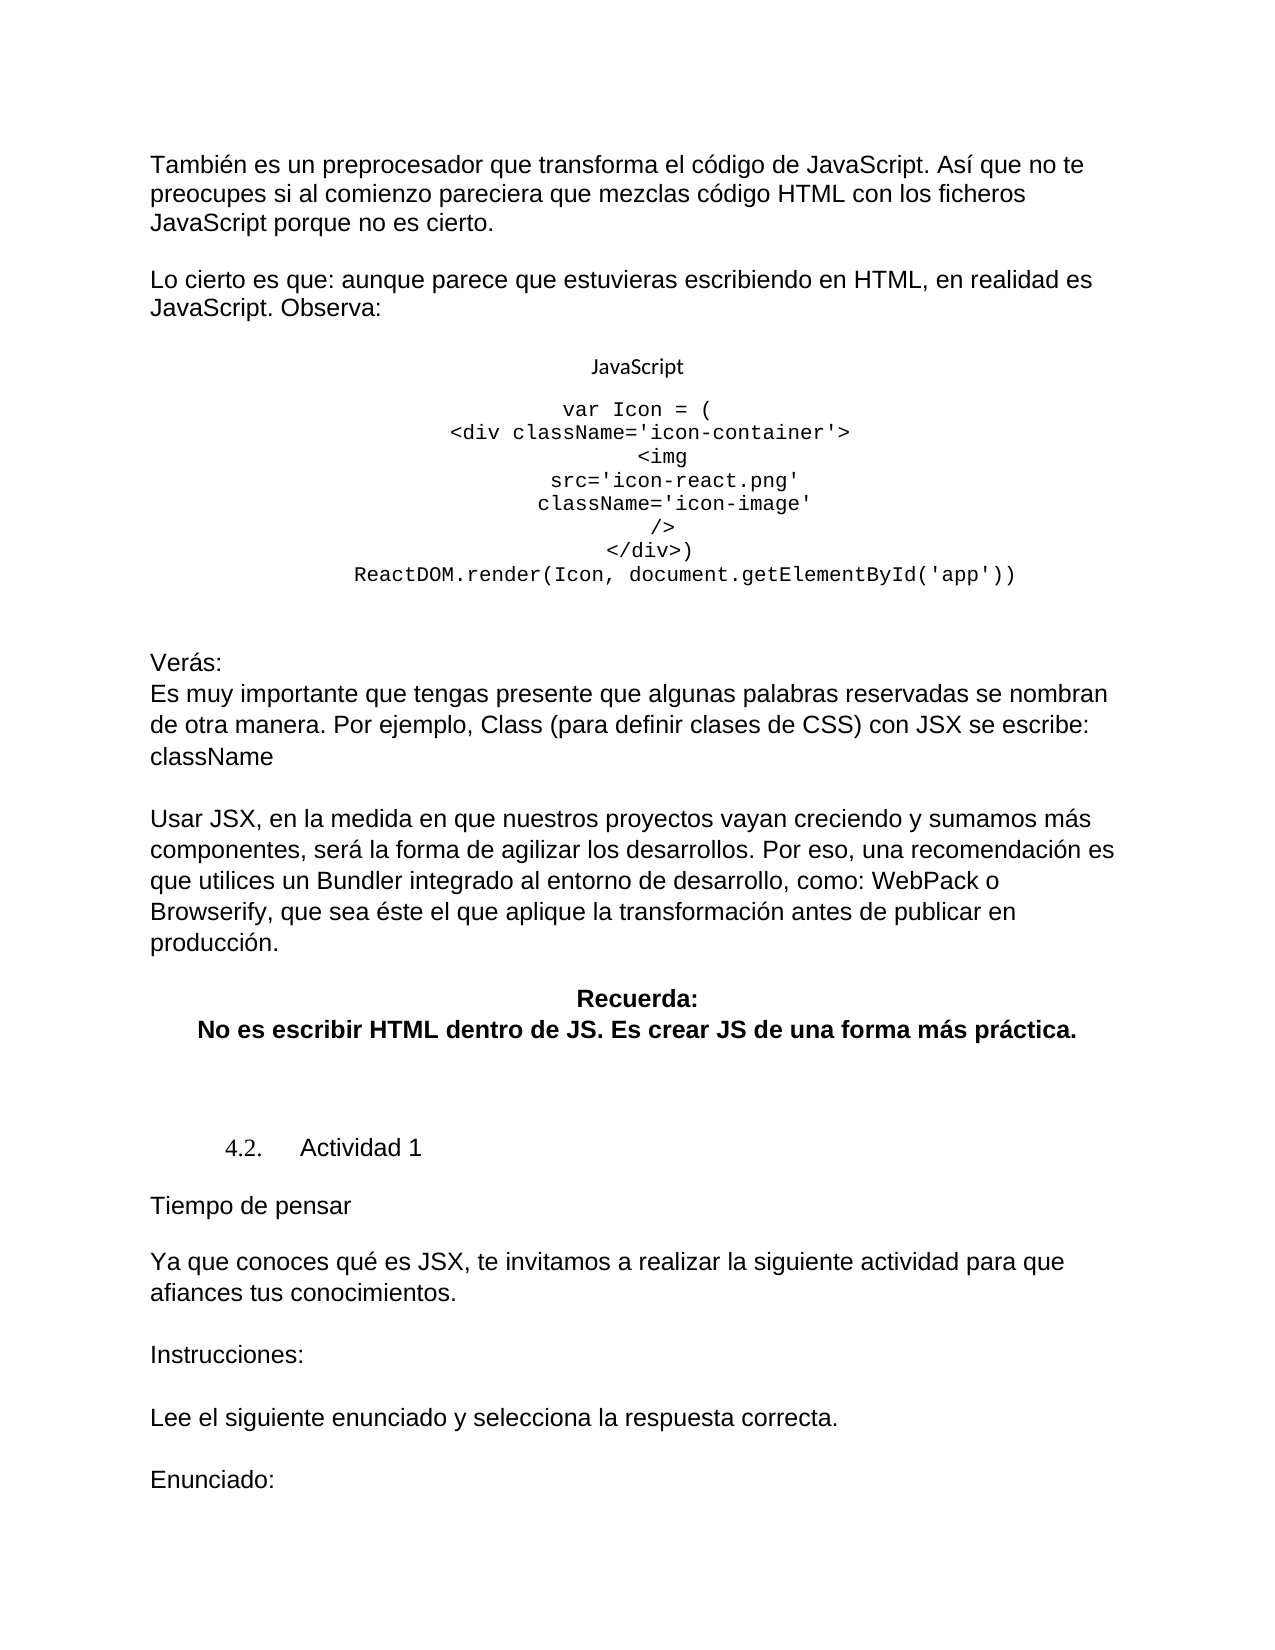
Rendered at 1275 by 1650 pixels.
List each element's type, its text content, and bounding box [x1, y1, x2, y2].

text <div className='icon-container'> [150, 422, 1125, 446]
text var Icon = ( [150, 399, 1125, 422]
text ReactDOM.render(Icon, document.getElementById('app')) [150, 564, 1125, 588]
text </div>) [150, 541, 1125, 564]
text src='icon-react.png' [150, 469, 1125, 493]
text Verás: Es muy importante que tengas presente que algunas palabras reservadas se nombran de otra manera. Por ejemplo, Class (para definir clases de CSS) con JSX se escribe: className Usar JSX, en la medida en que nuestros proyectos vayan creciendo y sumamos más componentes, será la forma de agilizar los desarrollos. Por eso, una recomendación es que utilices un Bundler integrado al entorno de desarrollo, como: WebPack o Browserify, que sea éste el que aplique la transformación antes de publicar en producción. [150, 588, 1125, 957]
text /> [150, 517, 1125, 541]
list Actividad 1 [225, 1133, 1125, 1162]
text Recuerda: No es escribir HTML dentro de JS. Es crear JS de una forma más práctica. [150, 984, 1125, 1044]
text Tiempo de pensar [150, 1191, 1125, 1220]
text JavaScript [150, 352, 1125, 380]
text <img [150, 446, 1125, 469]
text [150, 1247, 1125, 1493]
text También es un preprocesador que transforma el código de JavaScript. Así que no te preocupes si al comienzo pareciera que mezclas código HTML con los ficheros JavaScript porque no es cierto. Lo cierto es que: aunque parece que estuvieras escribiendo en HTML, en realidad es JavaScript. Observa: [150, 150, 1125, 323]
text className='icon-image' [150, 493, 1125, 517]
